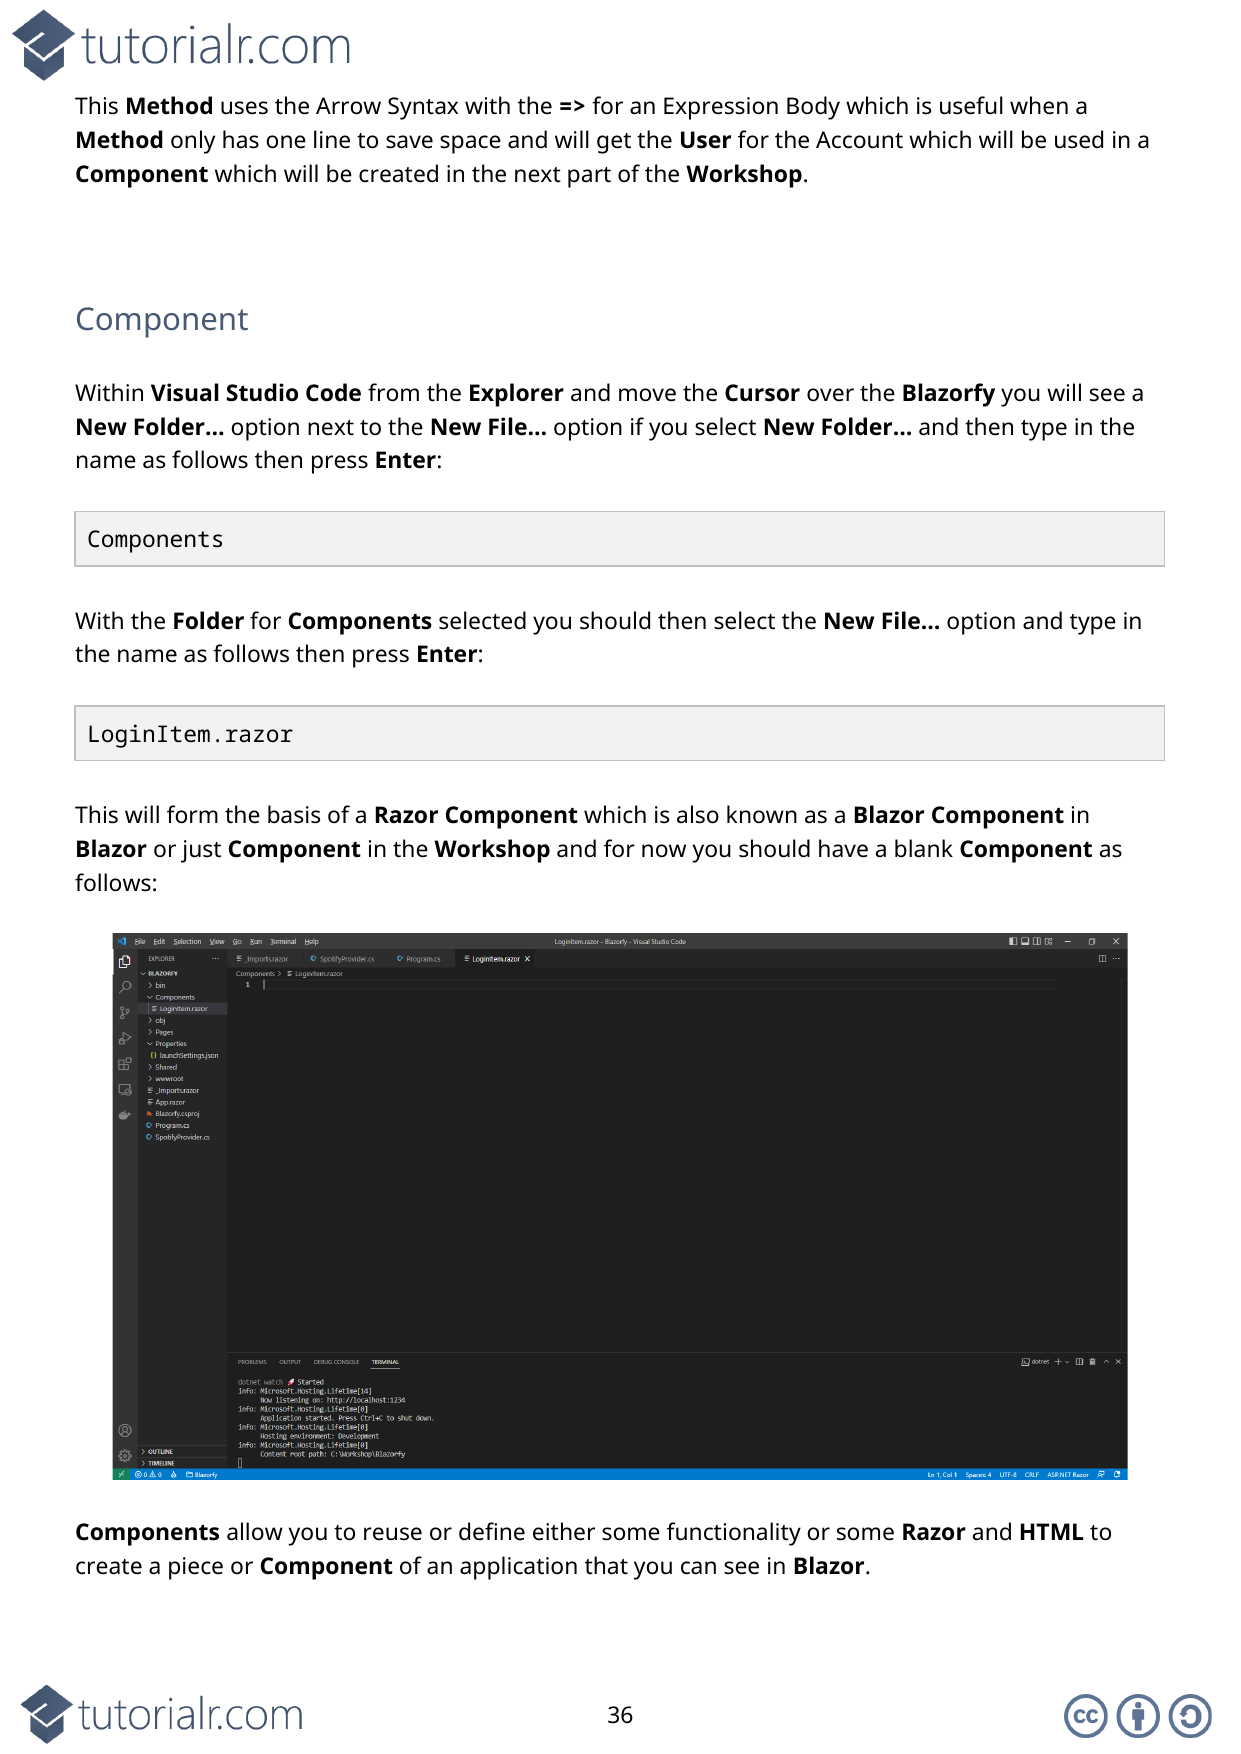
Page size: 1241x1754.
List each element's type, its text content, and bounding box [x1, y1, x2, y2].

text Within Visual Studio Code from the Explorer and move the Cursor over the Blazorfy you will see a New Folder… option next to the New File… option if you select New Folder… and then type in the name as follows then press Enter: [75, 377, 1165, 475]
subtitle Component [75, 297, 1165, 339]
picture [8, 9, 363, 81]
text Components allow you to reuse or define either some functionality or some Razor and HTML to create a piece or Component of an application that you can see in Blazor. [75, 1516, 1165, 1581]
picture [17, 1685, 313, 1744]
text This Method uses the Arrow Syntax with the => for an Expression Body which is useful when a Method only has one line to save space and will get the User for the Account which will be used in a Component which will be created in the next part of the Workshop. [75, 90, 1165, 189]
picture [112, 933, 1128, 1480]
text This will form the basis of a Razor Component which is also known as a Blazor Component in Blazor or just Component in the Workshop and for now you should have a blank Component as follows: [75, 799, 1165, 898]
picture [1064, 1694, 1212, 1738]
text With the Folder for Components selected you should then select the New File… option and type in the name as follows then press Enter: [75, 605, 1165, 670]
